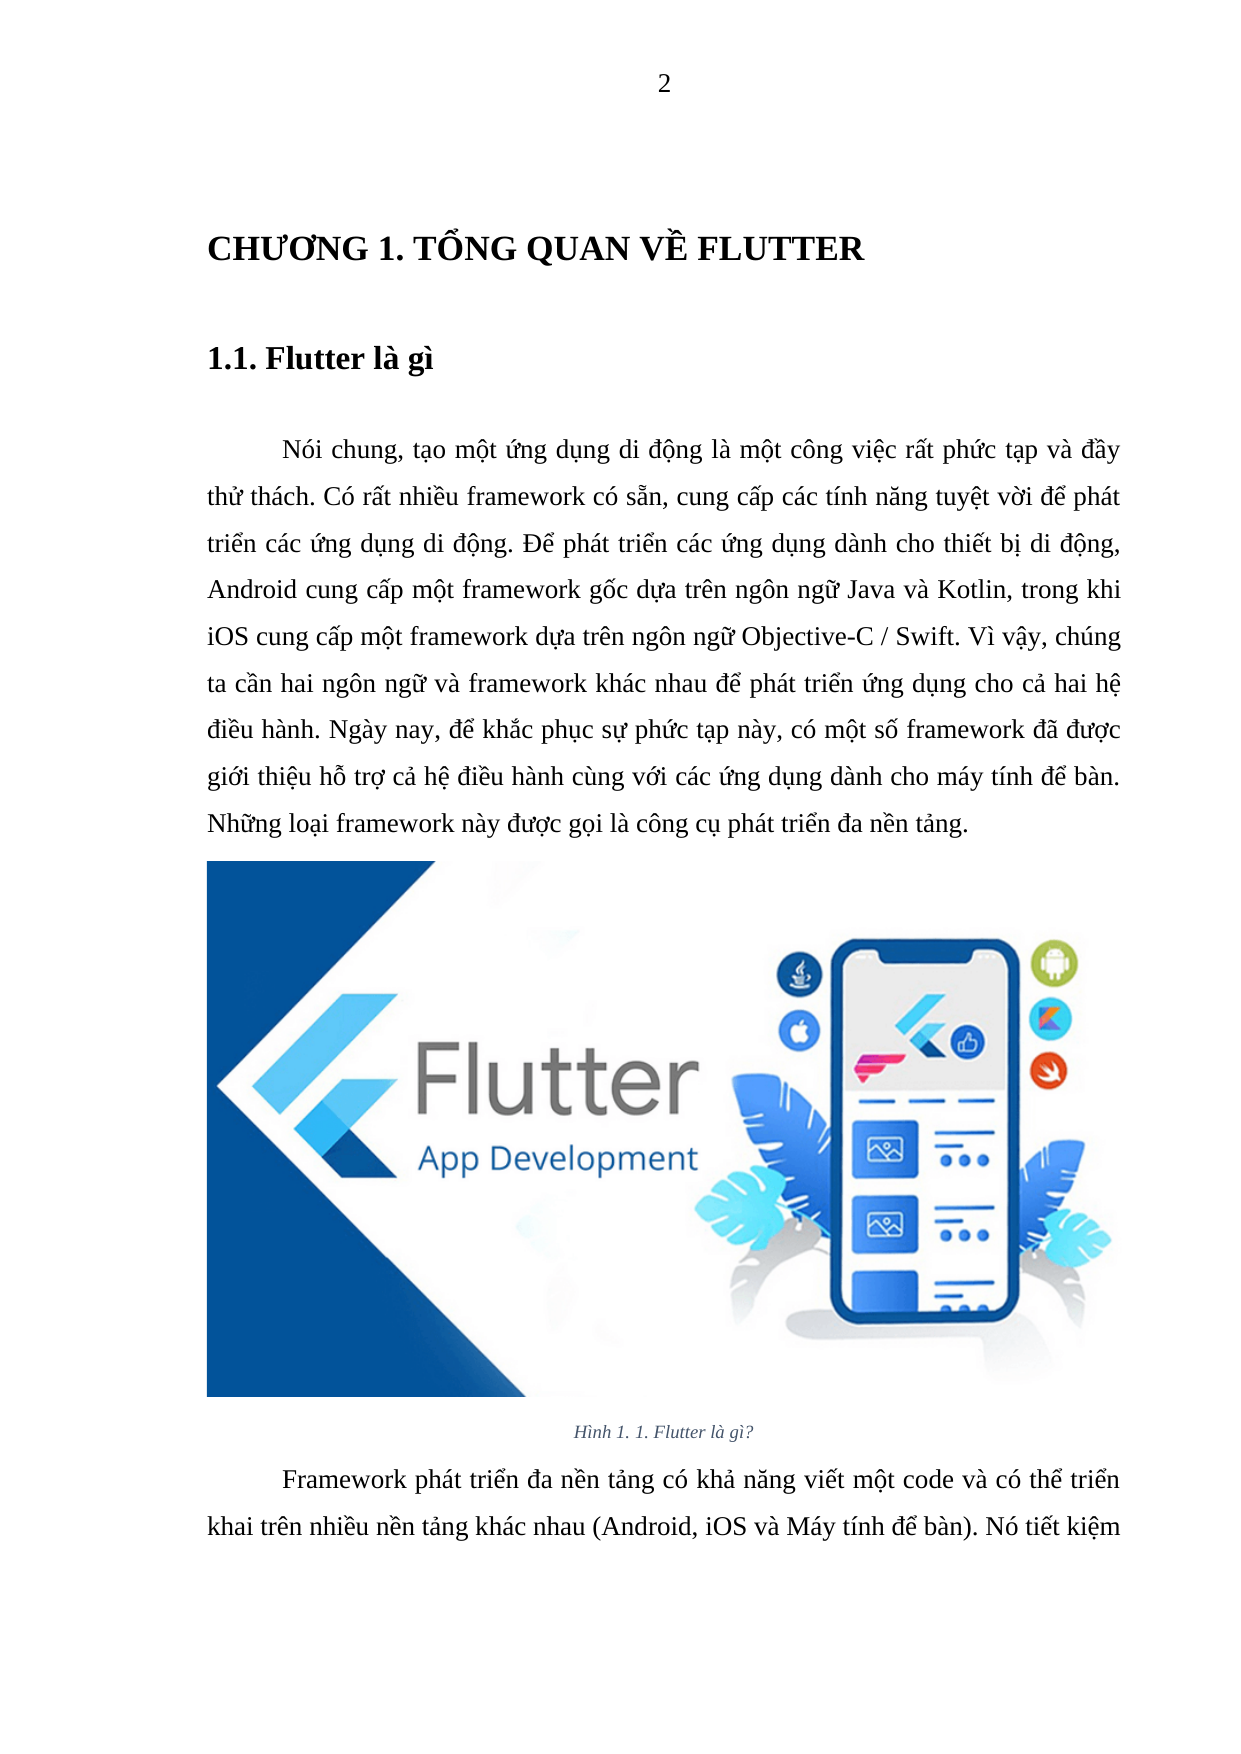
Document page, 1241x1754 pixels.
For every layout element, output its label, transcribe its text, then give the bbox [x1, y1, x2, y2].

picture [206, 861, 1125, 1397]
subtitle 1.1. Flutter là gì [207, 338, 1122, 377]
text Nói chung, tạo một ứng dụng di động là một công việc rất phức tạp và đầy thử thách. Có rất nhiều framework có sẵn, cung cấp các tính năng tuyệt vời để phát triển các ứng dụng di động. Để phát triển các ứng dụng dành cho thiết bị di động, Android cung cấp một framework gốc dựa trên ngôn ngữ Java và Kotlin, trong khi iOS cung cấp một framework dựa trên ngôn ngữ Objective-C / Swift. Vì vậy, chúng ta cần hai ngôn ngữ và framework khác nhau để phát triển ứng dụng cho cả hai hệ điều hành. Ngày nay, để khắc phục sự phức tạp này, có một số framework đã được giới thiệu hỗ trợ cả hệ điều hành cùng với các ứng dụng dành cho máy tính để bàn. Những loại framework này được gọi là công cụ phát triển đa nền tảng. [207, 433, 1122, 838]
subtitle CHƯƠNG 1. TỔNG QUAN VỀ FLUTTER [207, 227, 1152, 268]
text Hình 1. 1. Flutter là gì? [207, 1421, 1122, 1442]
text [207, 1463, 1122, 1541]
